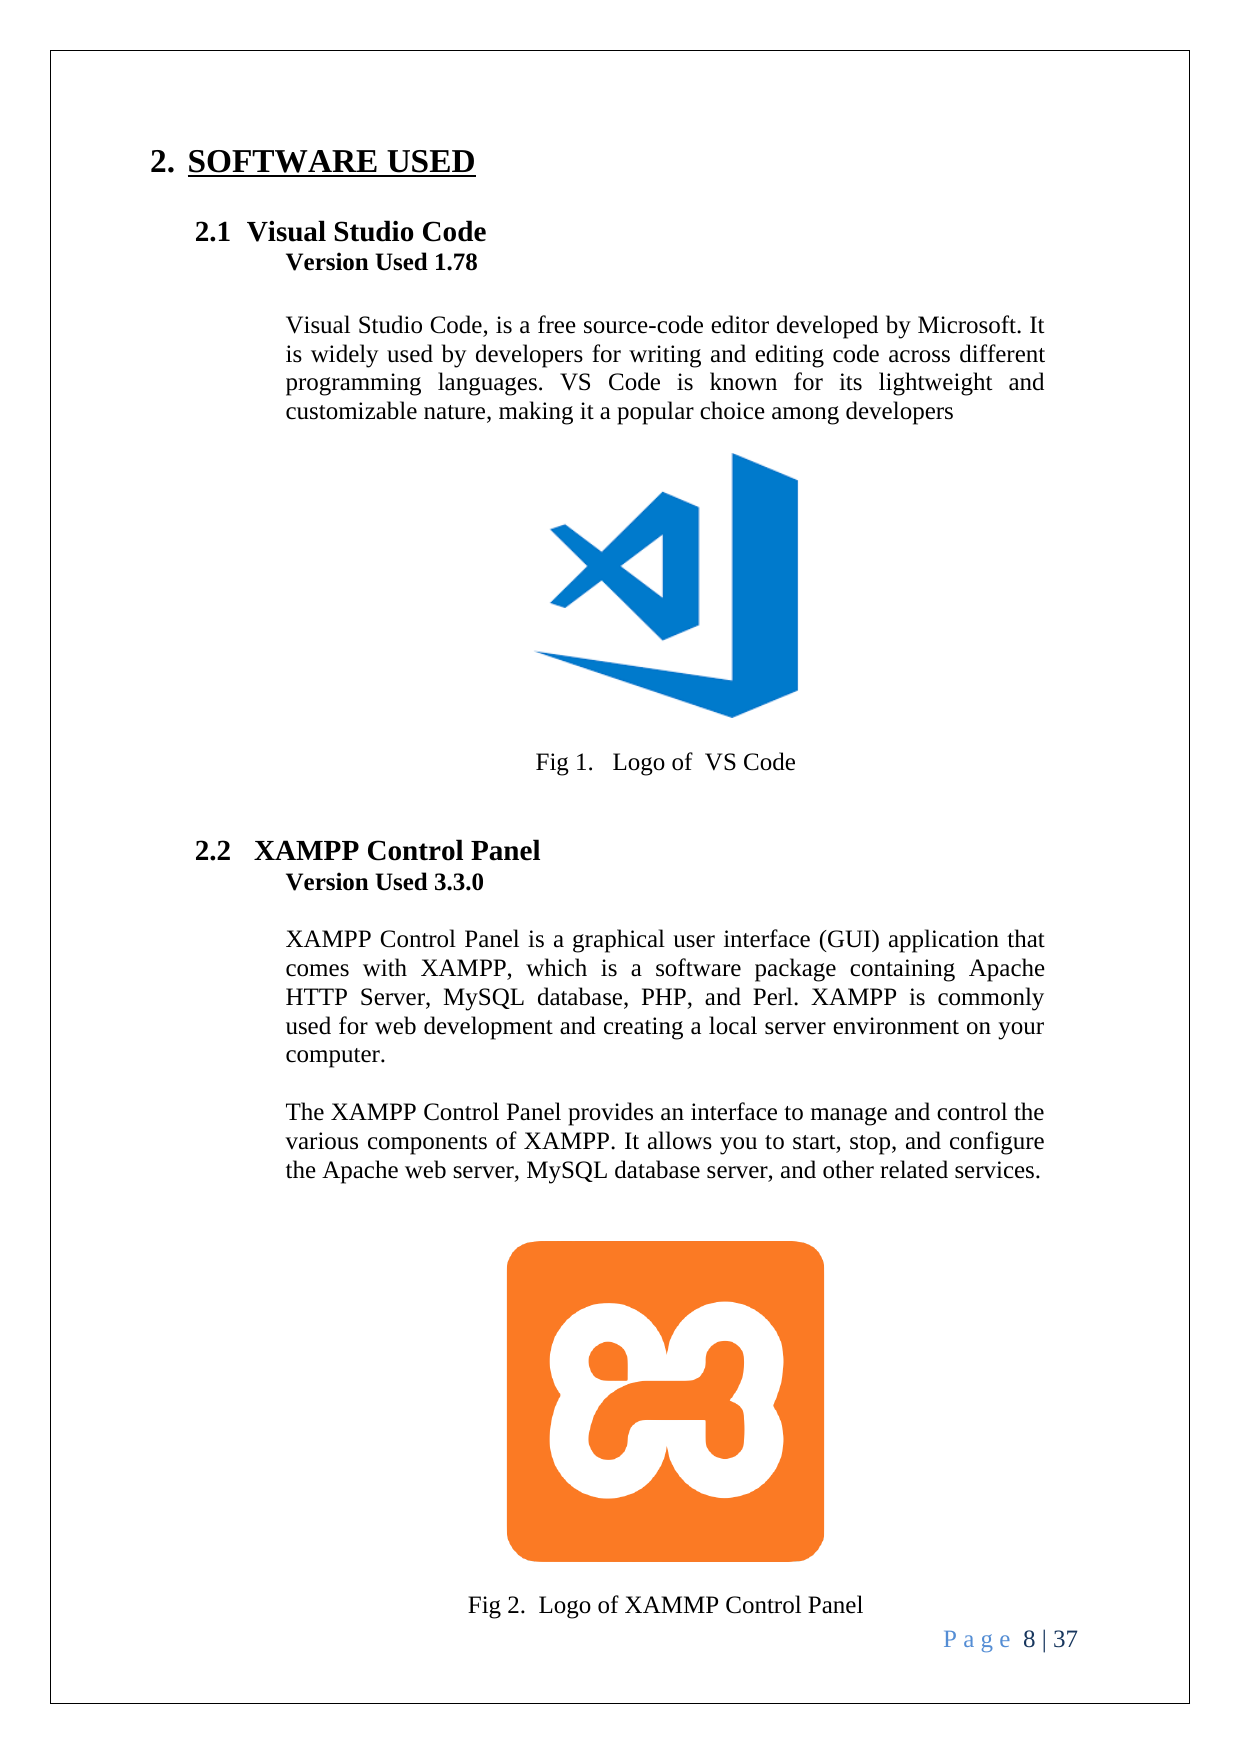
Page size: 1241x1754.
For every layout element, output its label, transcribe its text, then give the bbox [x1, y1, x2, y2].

text Version Used 3.3.0 [285, 867, 1046, 896]
text The XAMPP Control Panel provides an interface to manage and control the various components of XAMPP. It allows you to start, stop, and configure the Apache web server, MySQL database server, and other related services. [285, 1097, 1046, 1183]
text Version Used 1.78 [285, 247, 1046, 276]
list XAMPP Control Panel [194, 833, 1046, 867]
picture [506, 1241, 825, 1562]
text Visual Studio Code, is a free source-code editor developed by Microsoft. It is widely used by developers for writing and editing code across different programming languages. VS Code is known for its lightweight and customizable nature, making it a popular choice among developers [285, 310, 1046, 425]
picture [533, 453, 799, 718]
list Visual Studio Code [194, 214, 1046, 247]
list SOFTWARE USED [150, 142, 1046, 180]
text Fig 2. Logo of XAMMP Control Panel [285, 1590, 1046, 1619]
text Fig 1. Logo of VS Code [285, 747, 1046, 775]
text XAMPP Control Panel is a graphical user interface (GUI) application that comes with XAMPP, which is a software package containing Apache HTTP Server, MySQL database, PHP, and Perl. XAMPP is commonly used for web development and creating a local server environment on your computer. [285, 924, 1046, 1068]
